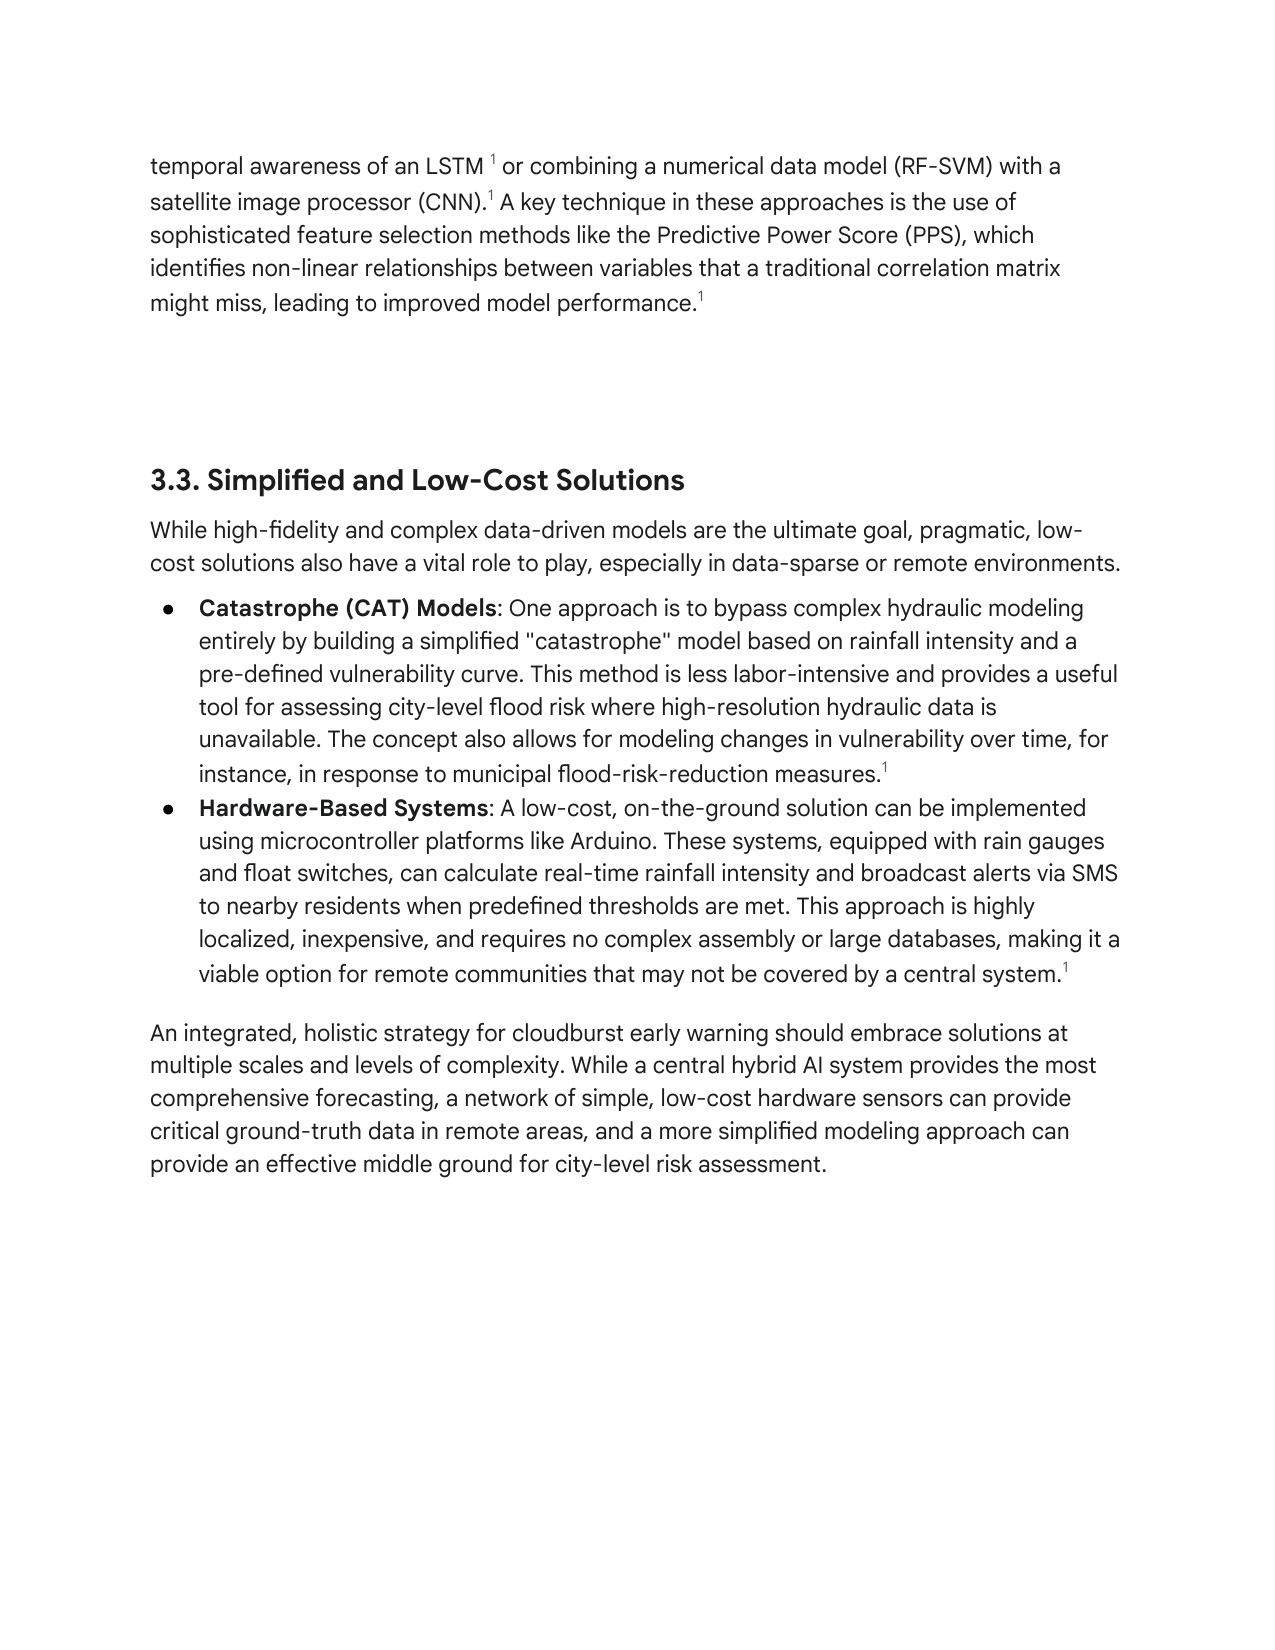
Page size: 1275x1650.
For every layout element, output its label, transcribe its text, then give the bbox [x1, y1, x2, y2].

list Hardware-Based Systems: A low-cost, on-the-ground solution can be implemented using microcontroller platforms like Arduino. These systems, equipped with rain gauges and float switches, can calculate real-time rainfall intensity and broadcast alerts via SMS to nearby residents when predefined thresholds are met. This approach is highly localized, inexpensive, and requires no complex assembly or large databases, making it a viable option for remote communities that may not be covered by a central system.1 [161, 794, 1125, 989]
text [150, 150, 1125, 318]
text While high-fidelity and complex data-driven models are the ultimate goal, pragmatic, low-cost solutions also have a vital role to play, especially in data-sparse or remote environments. [150, 517, 1125, 578]
text An integrated, holistic strategy for cloudburst early warning should embrace solutions at multiple scales and levels of complexity. While a central hybrid AI system provides the most comprehensive forecasting, a network of simple, low-cost hardware sensors can provide critical ground-truth data in remote areas, and a more simplified modeling approach can provide an effective middle ground for city-level risk assessment. [150, 1019, 1125, 1178]
list Catastrophe (CAT) Models: One approach is to bypass complex hydraulic modeling entirely by building a simplified "catastrophe" model based on rainfall intensity and a pre-defined vulnerability curve. This method is less labor-intensive and provides a useful tool for assessing city-level flood risk where high-resolution hydraulic data is unavailable. The concept also allows for modeling changes in vulnerability over time, for instance, in response to municipal flood-risk-reduction measures.1 [161, 594, 1125, 790]
subtitle 3.3. Simplified and Low-Cost Solutions [150, 462, 1125, 499]
